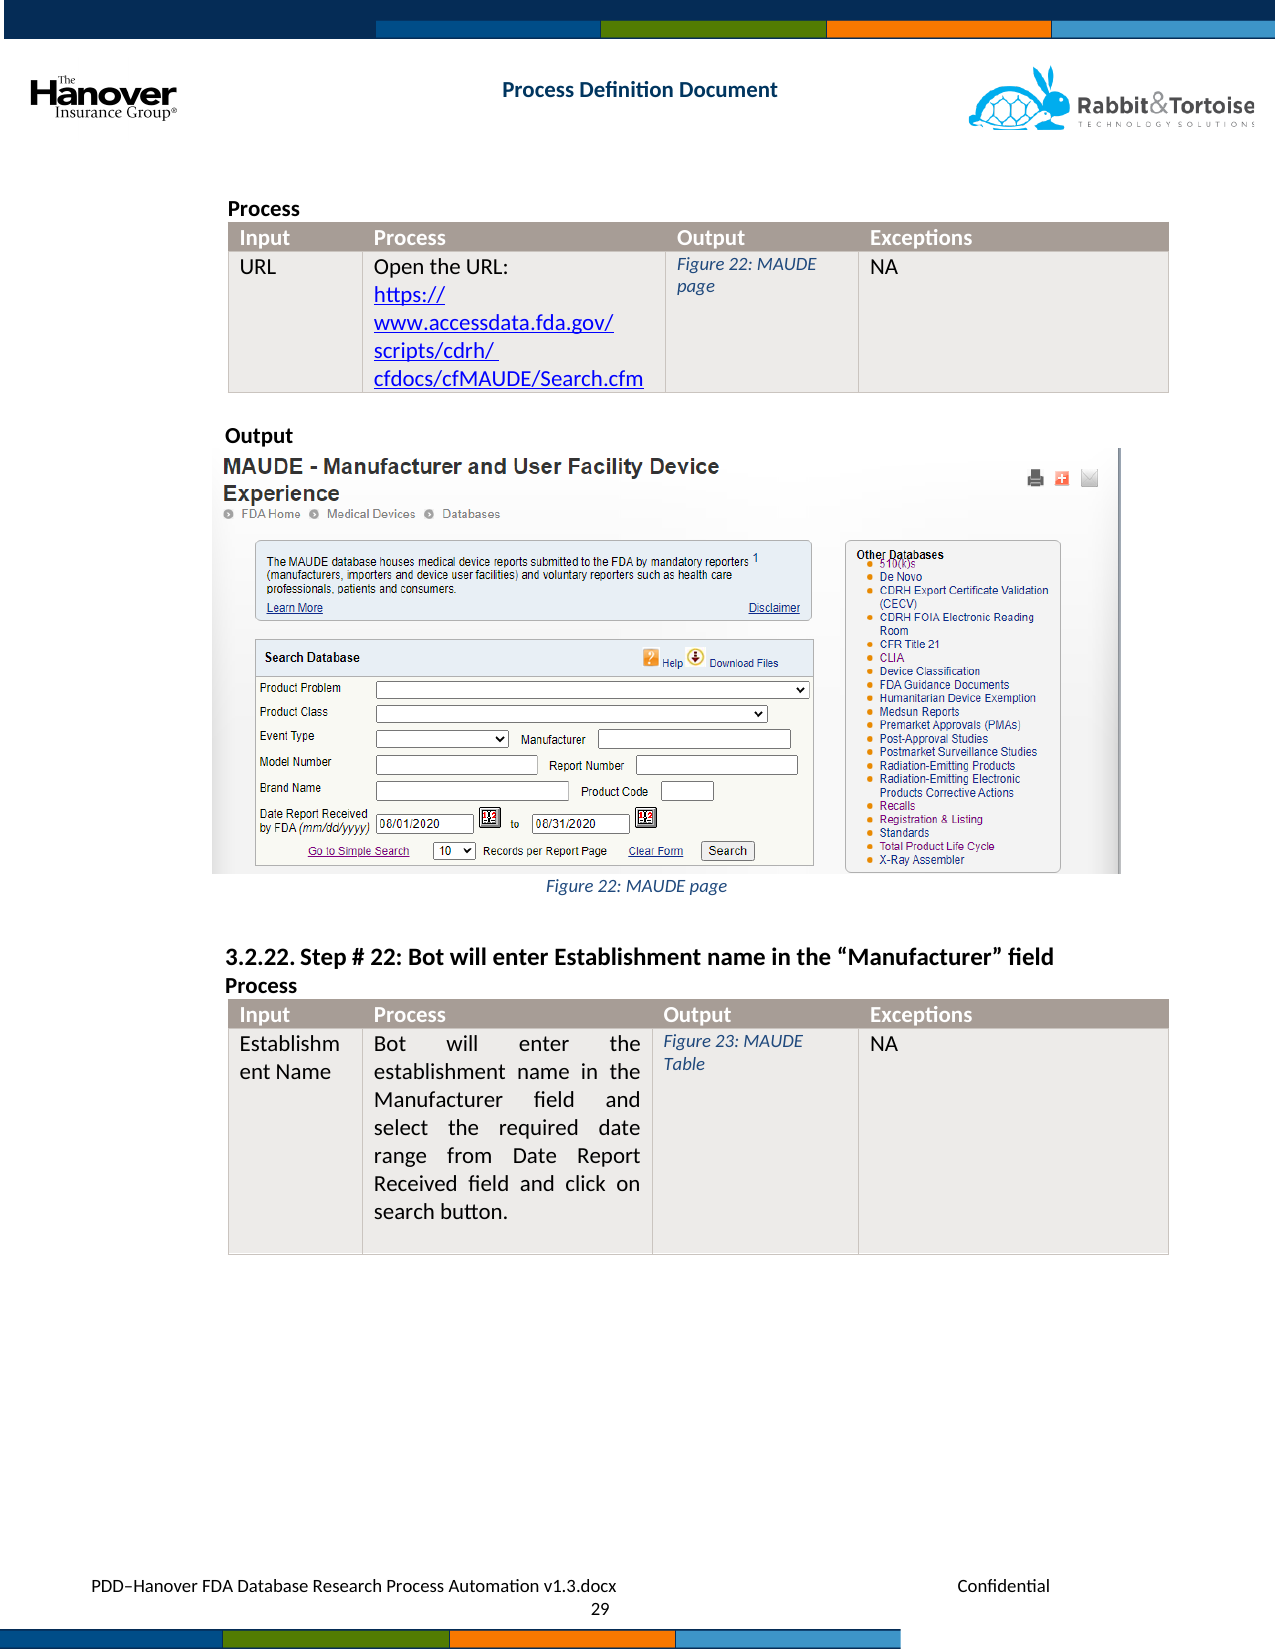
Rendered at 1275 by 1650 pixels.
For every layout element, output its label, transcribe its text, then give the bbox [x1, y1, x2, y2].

picture [212, 448, 1121, 874]
subtitle Step # 22: Bot will enter Establishment name in the “Manufacturer” field [225, 941, 1125, 971]
table_header Process [363, 223, 665, 251]
picture [0, 1629, 901, 1649]
table_header Output [653, 1000, 858, 1028]
text Figure 22: MAUDE page [150, 874, 1125, 897]
table_cell Establishment Name [229, 1029, 362, 1253]
table_header Process [363, 1000, 652, 1028]
picture [4, 0, 1275, 39]
picture [29, 57, 178, 140]
table_cell Figure 23: MAUDE Table [653, 1029, 858, 1253]
table_cell NA [859, 1029, 1168, 1253]
text Process [150, 194, 1125, 222]
table_cell Figure 22: MAUDE page [666, 252, 858, 392]
text Process [187, 971, 1125, 999]
table_header Output [666, 223, 858, 251]
table_cell NA [859, 252, 1168, 392]
picture [968, 65, 1255, 130]
table_cell Bot will enter the establishment name in the Manufacturer field and select the required date range from Date Report Received field and click on search button. [363, 1029, 652, 1253]
table_cell Open the URL: https://www.accessdata.fda.gov/scripts/cdrh/ cfdocs/cfMAUDE/Search.cfm [363, 252, 665, 392]
table_header Exceptions [859, 1000, 1168, 1028]
table_cell URL [229, 252, 362, 392]
table_header Input [229, 223, 362, 251]
text Output [150, 421, 1125, 449]
table_header Input [229, 1000, 362, 1028]
table_header Exceptions [859, 223, 1168, 251]
